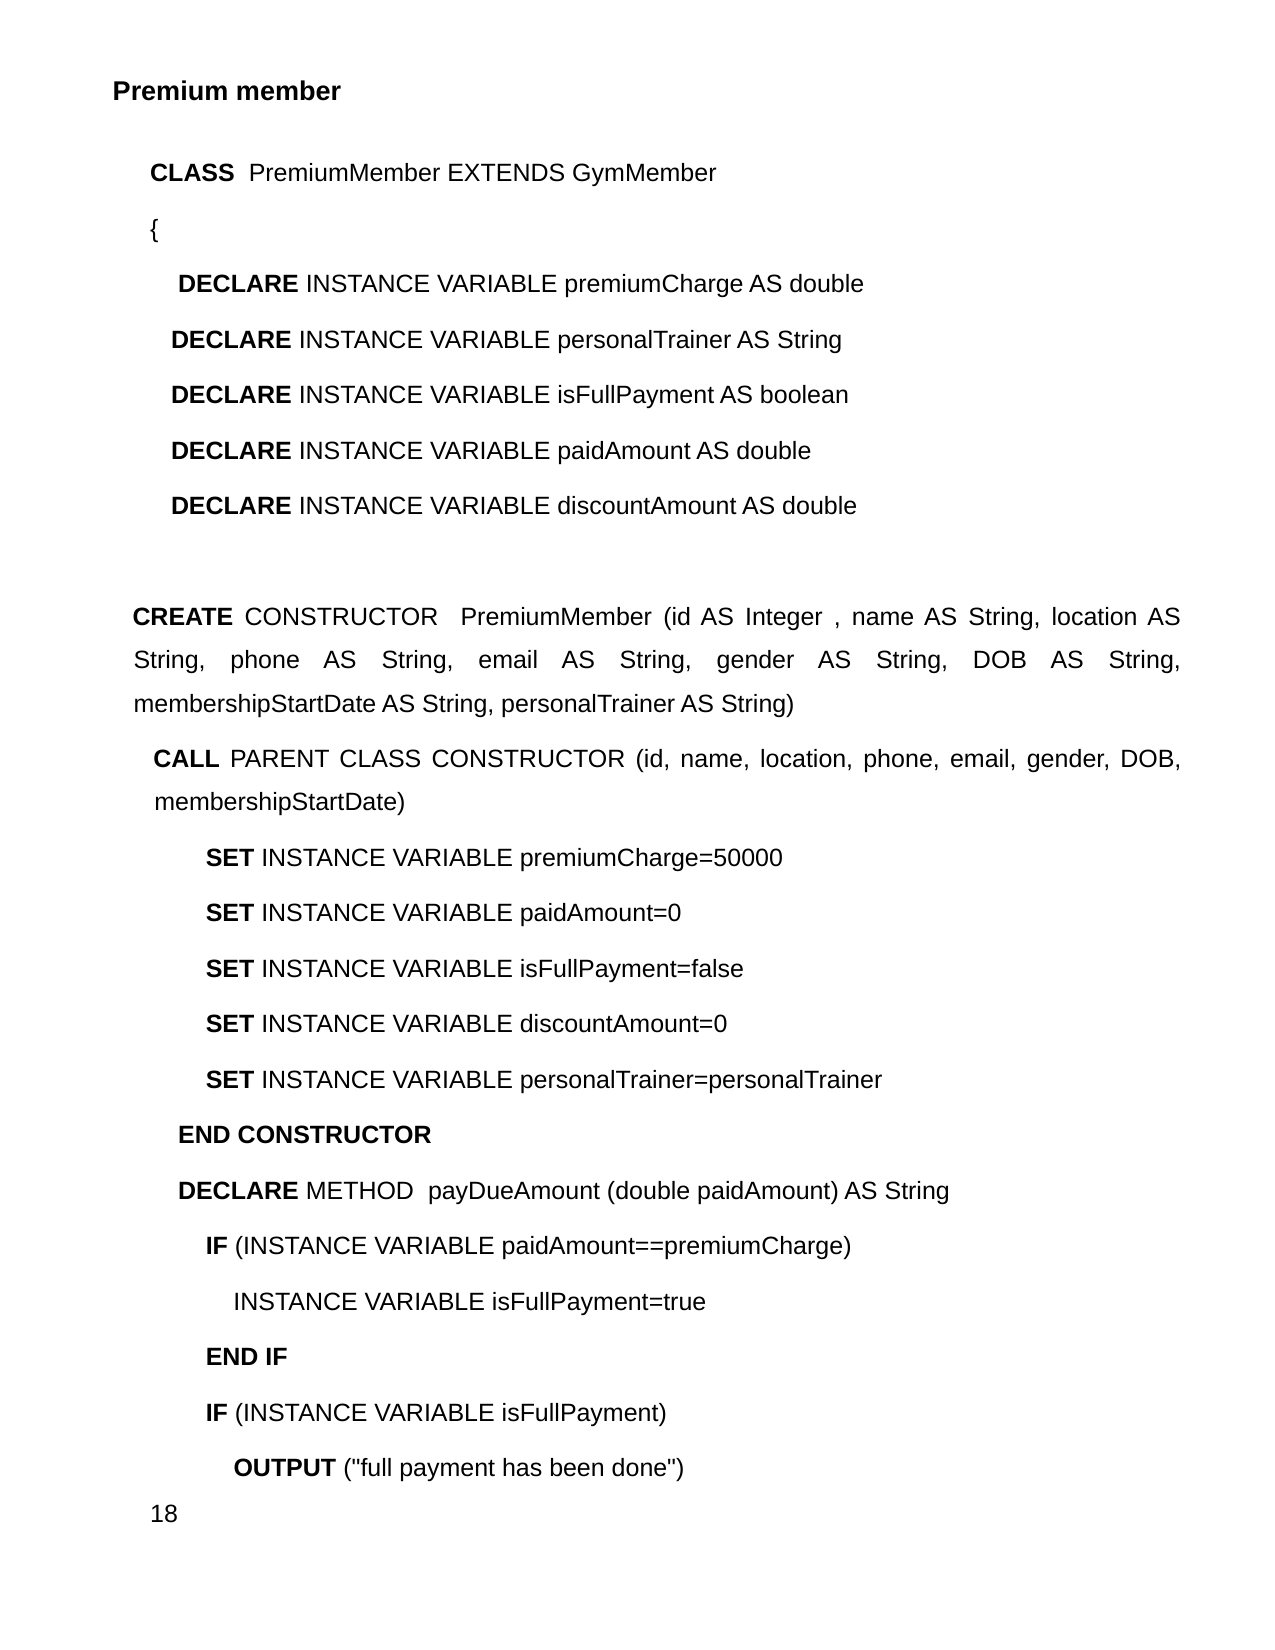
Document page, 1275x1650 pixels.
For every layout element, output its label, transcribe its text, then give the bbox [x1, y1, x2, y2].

text SET INSTANCE VARIABLE discountAmount=0 [150, 1009, 1183, 1038]
text SET INSTANCE VARIABLE premiumCharge=50000 [150, 843, 1183, 871]
text CALL PARENT CLASS CONSTRUCTOR (id, name, location, phone, email, gender, DOB, membershipStartDate) [153, 744, 1183, 816]
text DECLARE INSTANCE VARIABLE personalTrainer AS String [150, 325, 1183, 353]
text DECLARE INSTANCE VARIABLE paidAmount AS double [150, 436, 1183, 464]
text CREATE CONSTRUCTOR PremiumMember (id AS Integer , name AS String, location AS String, phone AS String, email AS String, gender AS String, DOB AS String, membershipStartDate AS String, personalTrainer AS String) [132, 602, 1183, 717]
text { [150, 214, 1183, 242]
text DECLARE INSTANCE VARIABLE discountAmount AS double [150, 491, 1183, 520]
text OUTPUT ("full payment has been done") [150, 1453, 1183, 1482]
text END IF [150, 1342, 1183, 1371]
subtitle Premium member [112, 75, 1183, 106]
text DECLARE METHOD payDueAmount (double paidAmount) AS String [150, 1176, 1183, 1204]
text DECLARE INSTANCE VARIABLE premiumCharge AS double [150, 269, 1183, 298]
text IF (INSTANCE VARIABLE paidAmount==premiumCharge) [150, 1231, 1183, 1260]
text SET INSTANCE VARIABLE paidAmount=0 [150, 898, 1183, 927]
text IF (INSTANCE VARIABLE isFullPayment) [150, 1398, 1183, 1427]
text CLASS PremiumMember EXTENDS GymMember [150, 158, 1183, 187]
text SET INSTANCE VARIABLE personalTrainer=personalTrainer [150, 1065, 1183, 1093]
text DECLARE INSTANCE VARIABLE isFullPayment AS boolean [150, 380, 1183, 409]
text SET INSTANCE VARIABLE isFullPayment=false [150, 954, 1183, 982]
text INSTANCE VARIABLE isFullPayment=true [150, 1287, 1183, 1316]
text END CONSTRUCTOR [150, 1120, 1183, 1149]
